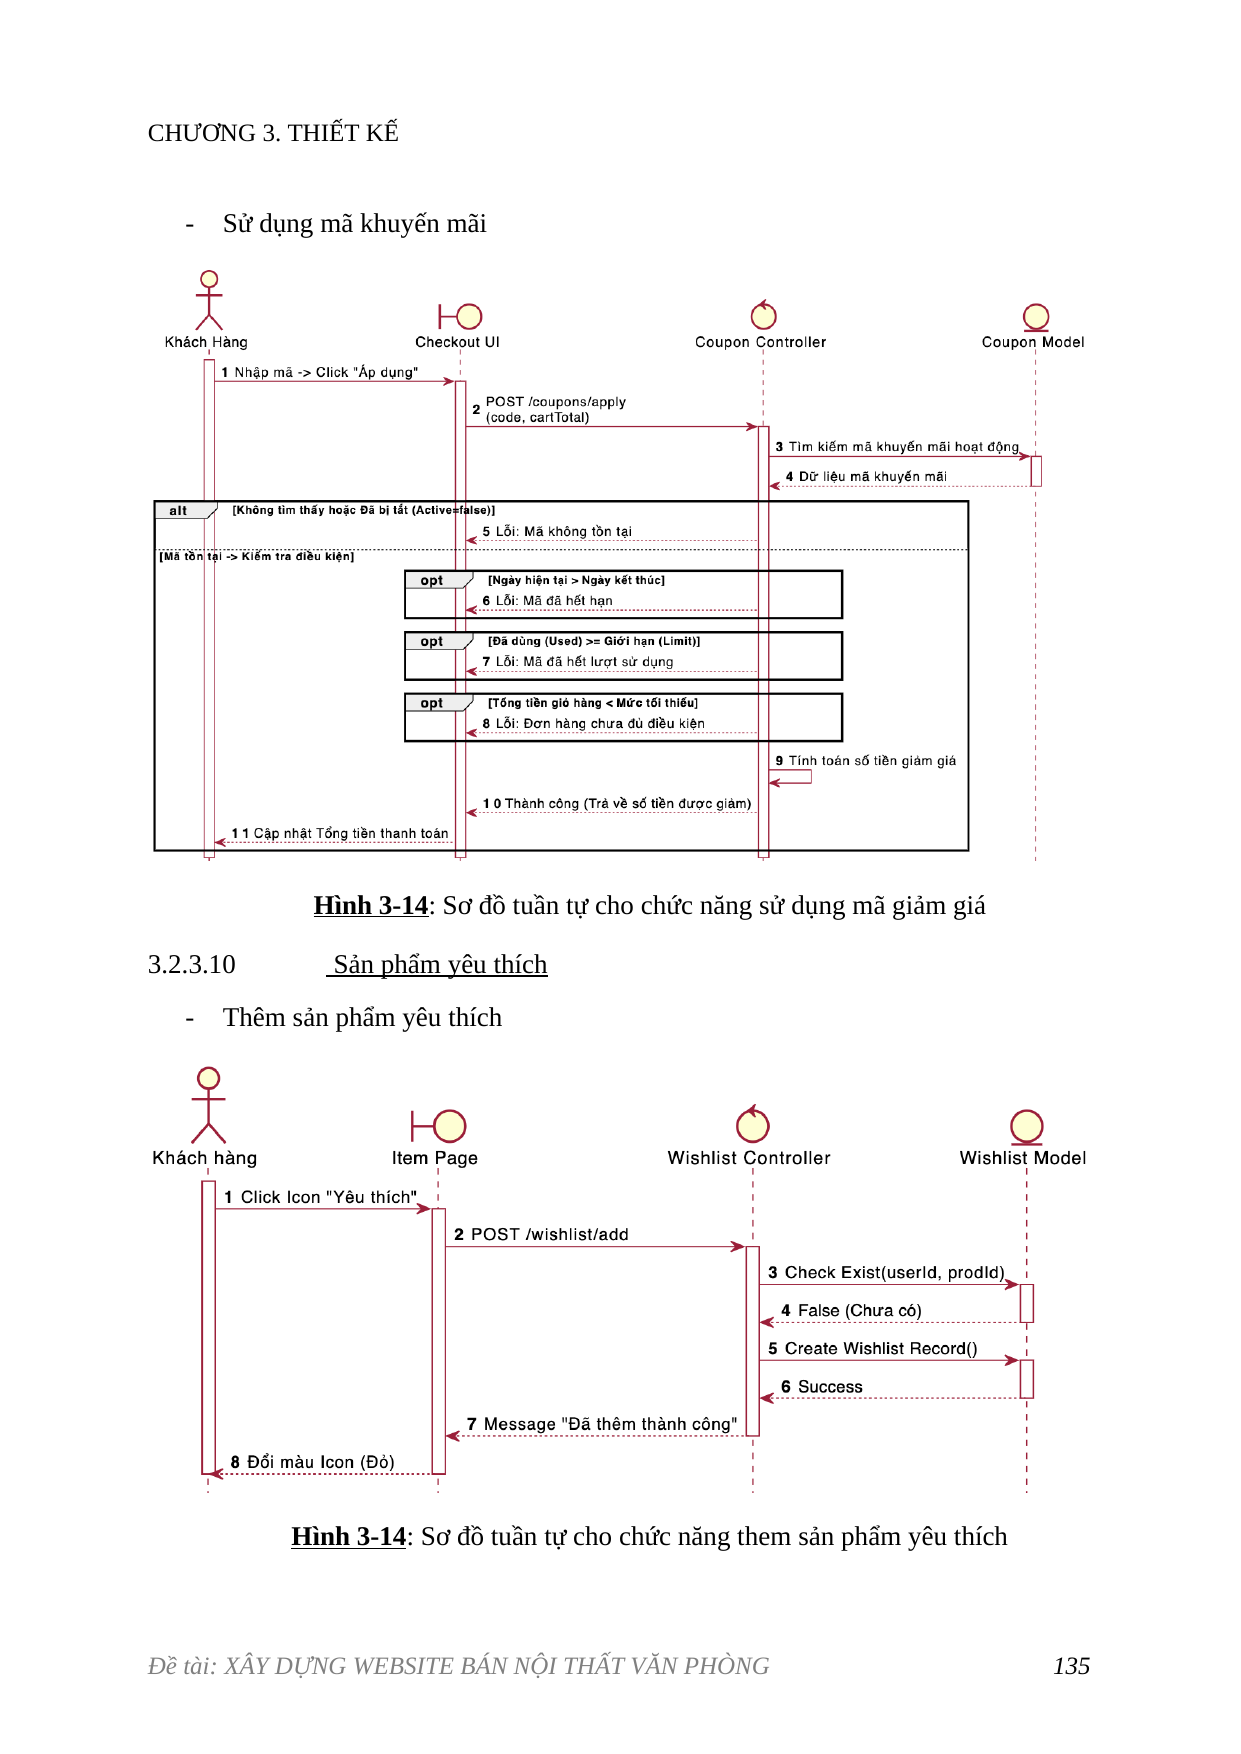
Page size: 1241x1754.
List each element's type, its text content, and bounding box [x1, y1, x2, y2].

picture [147, 1060, 1093, 1493]
list Sử dụng mã khuyến mãi [185, 207, 1092, 238]
subtitle Sản phẩm yêu thích [148, 948, 1092, 979]
text Hình 3-14: Sơ đồ tuần tự cho chức năng them sản phẩm yêu thích [148, 1521, 1092, 1552]
list Thêm sản phẩm yêu thích [185, 1001, 1092, 1032]
text Hình 3-14: Sơ đồ tuần tự cho chức năng sử dụng mã giảm giá [148, 889, 1092, 920]
picture [147, 266, 1093, 861]
